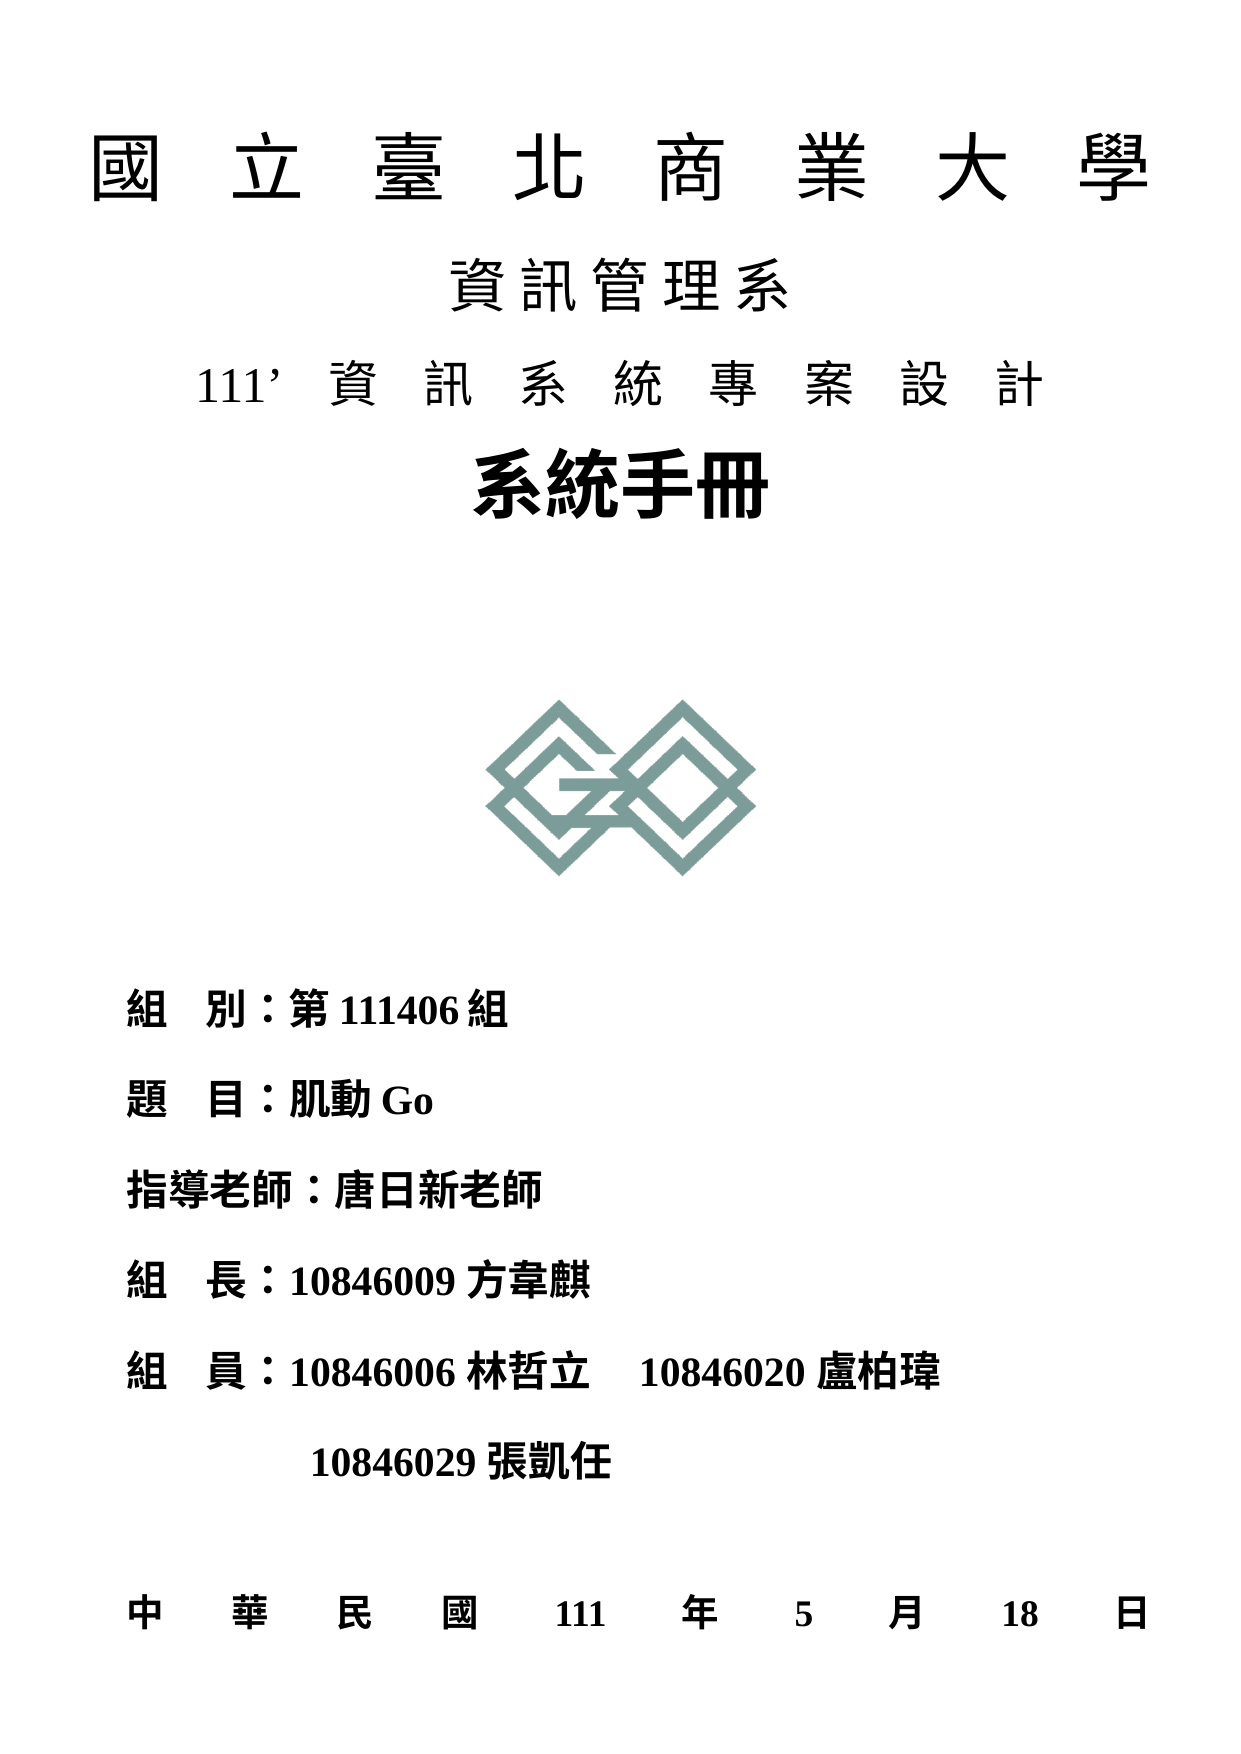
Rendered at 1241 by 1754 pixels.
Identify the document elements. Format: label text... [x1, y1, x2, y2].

text 組 長：10846009 方韋麒 [126, 1247, 1152, 1308]
text 10846029 張凱任 [289, 1428, 1152, 1488]
picture [451, 618, 790, 957]
text 指導老師：唐日新老師 [126, 1157, 1152, 1217]
text 國立臺北商業大學 [89, 103, 1152, 222]
text 中華民國111年5月18日 [126, 1583, 1152, 1637]
text 資 訊 管 理 系 [89, 222, 1152, 341]
text 111’資訊系統專案設計 [195, 341, 1045, 421]
text 題 目：肌動Go [126, 1066, 1152, 1127]
text 組 別：第111406組 [126, 976, 1152, 1036]
text 系統手冊 [89, 421, 1152, 539]
text 組 員：10846006 林哲立 10846020 盧柏瑋 [126, 1338, 1152, 1398]
